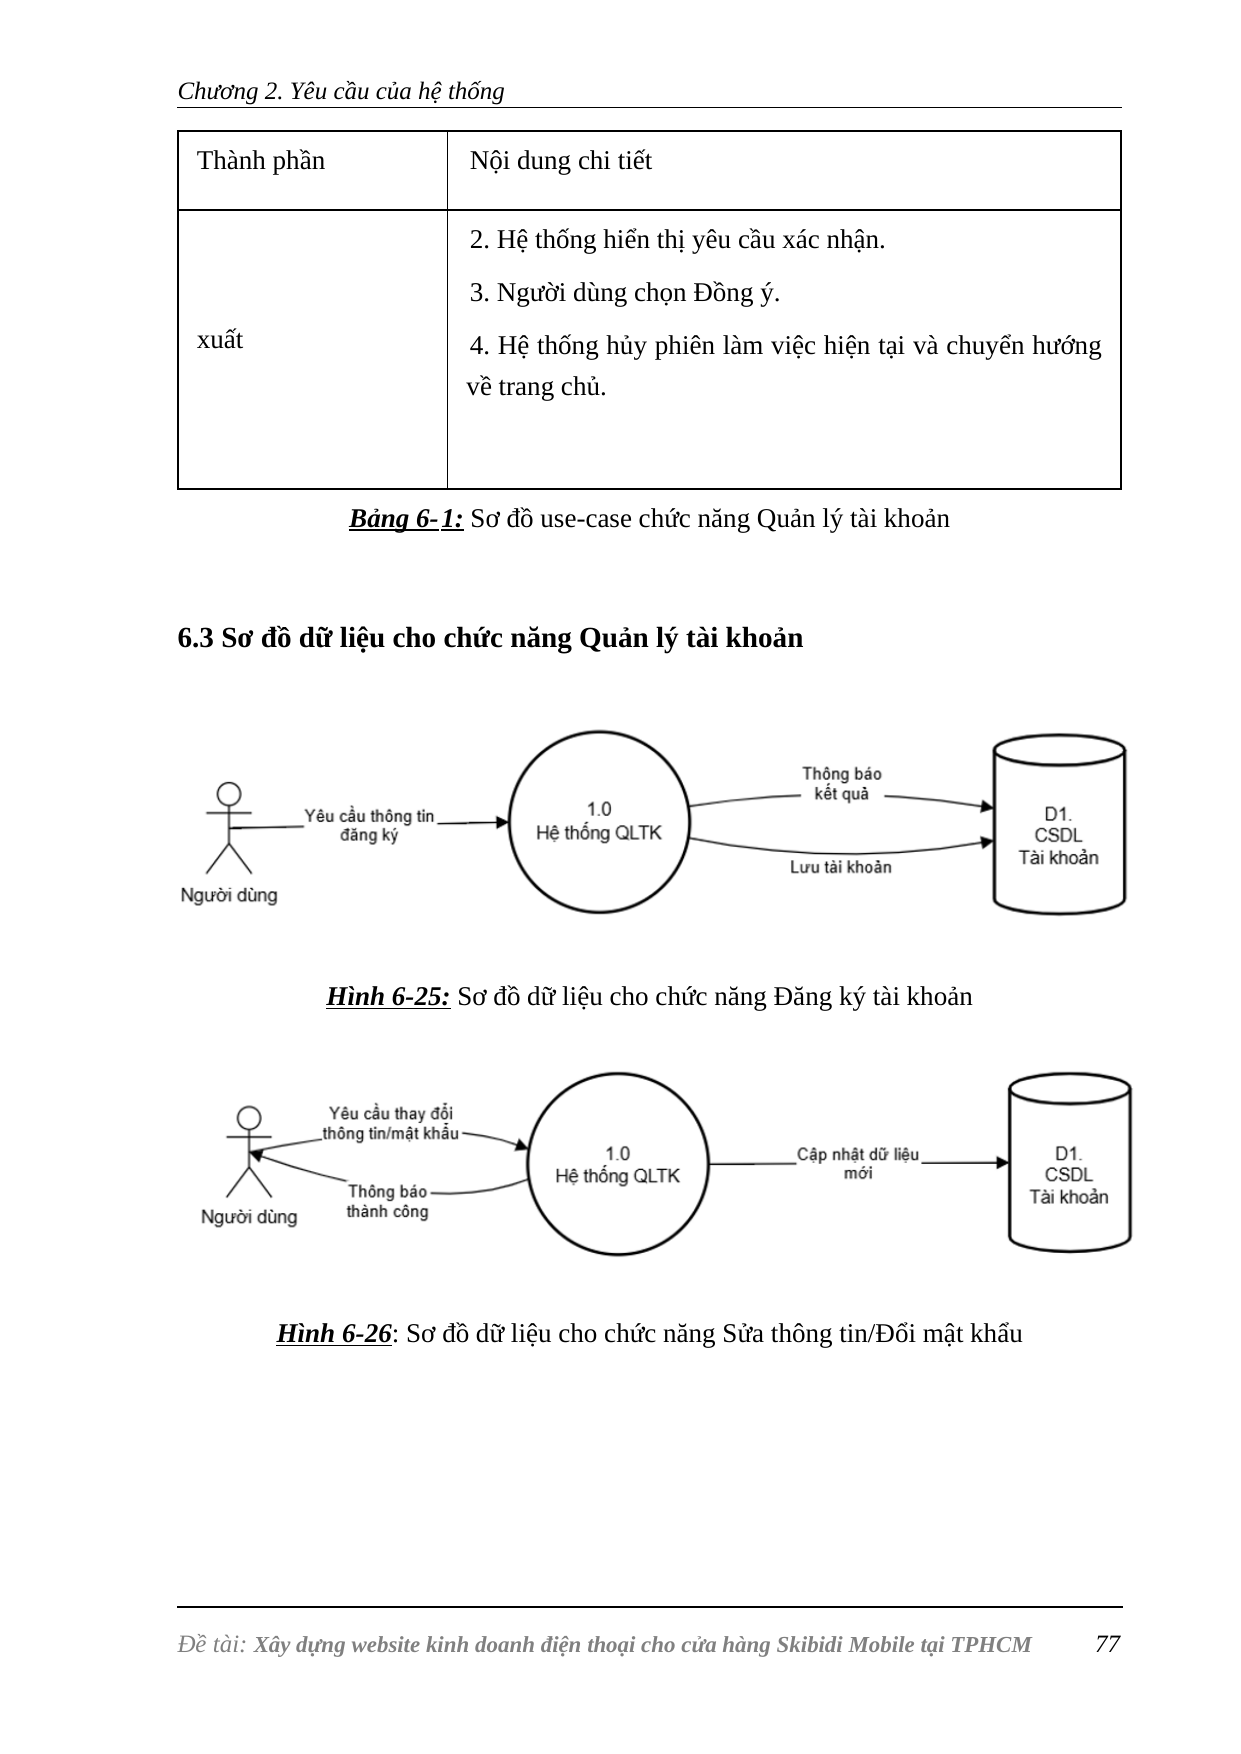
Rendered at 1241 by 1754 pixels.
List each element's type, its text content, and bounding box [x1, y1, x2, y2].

picture [177, 682, 1153, 959]
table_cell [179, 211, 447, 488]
picture [177, 1039, 1153, 1296]
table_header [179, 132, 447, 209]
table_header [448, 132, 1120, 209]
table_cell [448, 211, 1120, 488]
subtitle Sơ đồ dữ liệu cho chức năng Quản lý tài khoản [177, 611, 1122, 657]
